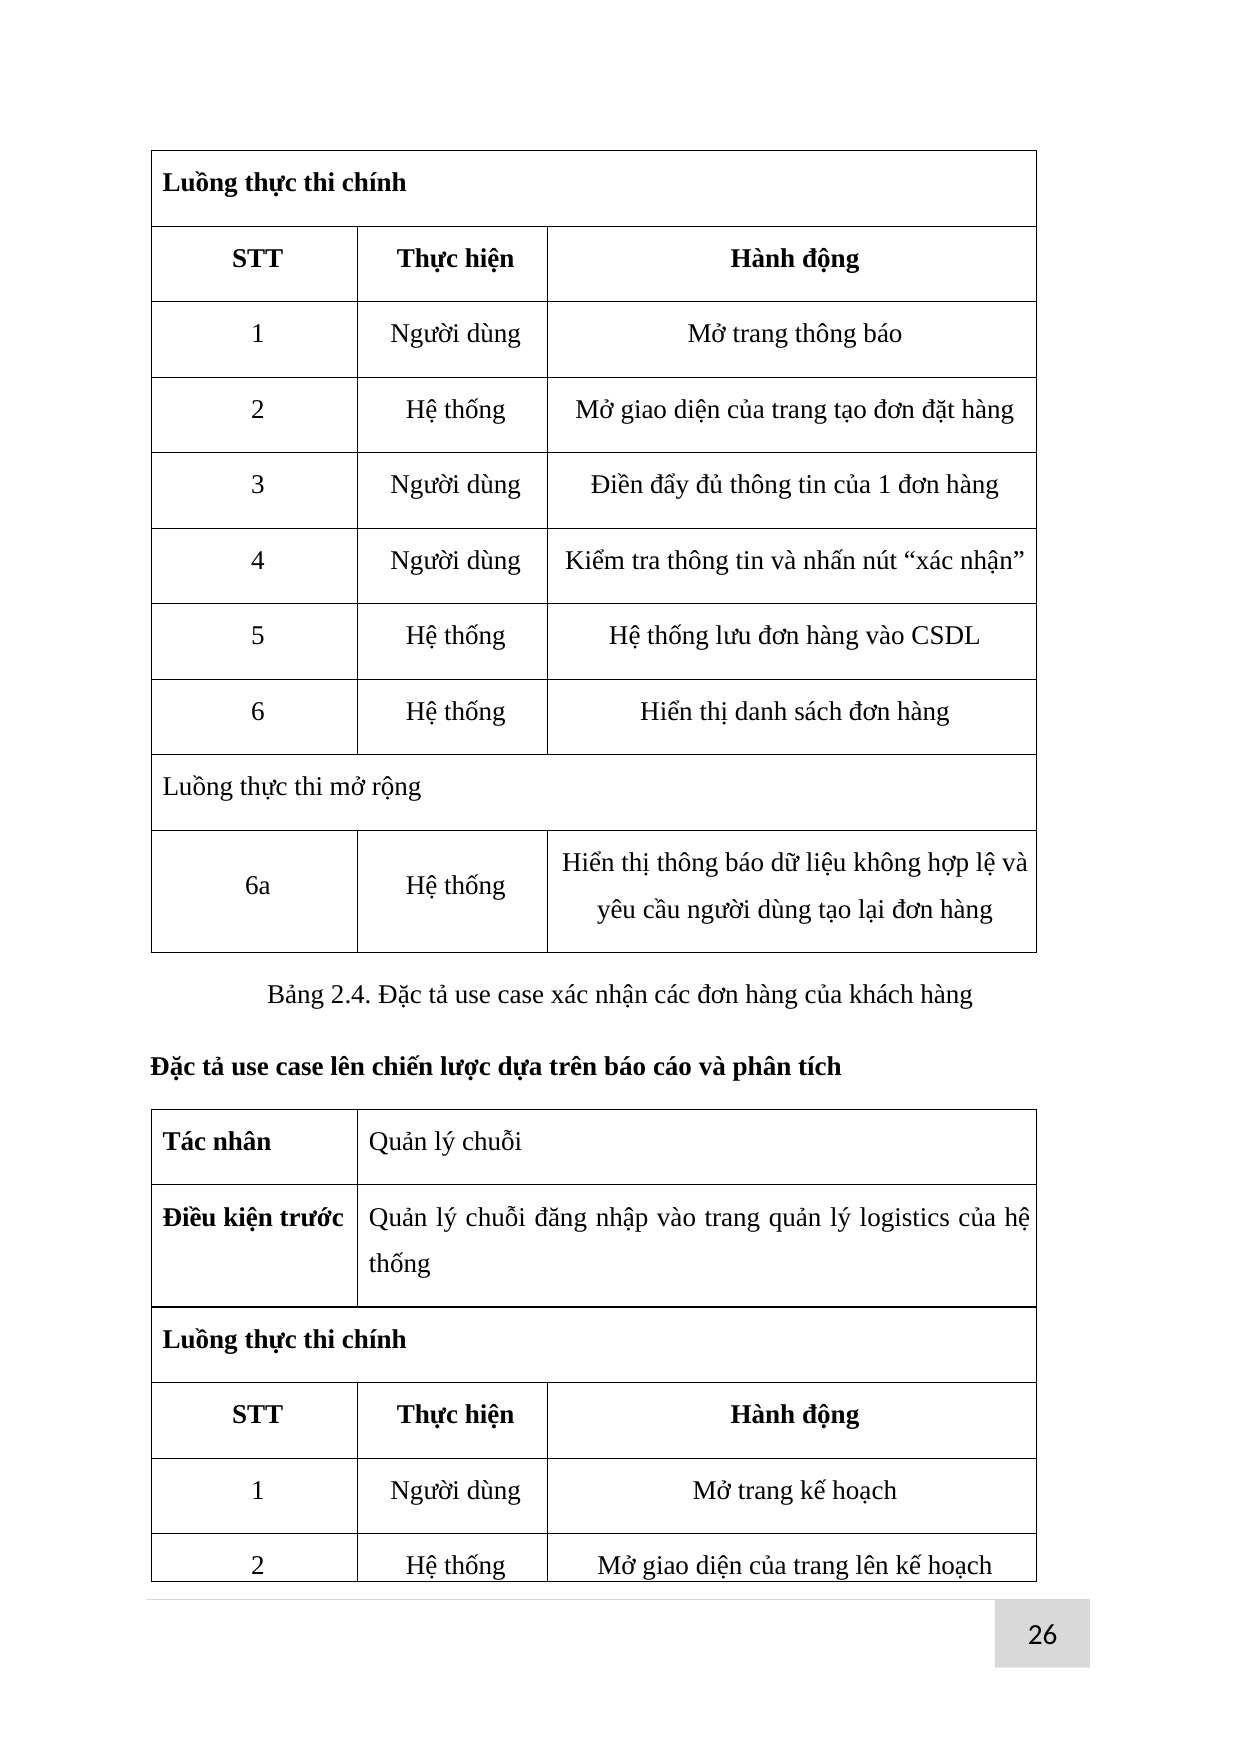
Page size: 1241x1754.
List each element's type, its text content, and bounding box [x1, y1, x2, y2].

table_header Tác nhân [152, 1110, 357, 1184]
table_cell Người dùng [358, 1459, 547, 1533]
table_cell Hành động [548, 227, 1036, 301]
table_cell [548, 1534, 1036, 1581]
table_cell Thực hiện [358, 227, 547, 301]
table_cell Người dùng [358, 453, 547, 528]
table_cell Mở trang thông báo [548, 302, 1036, 377]
table_cell Hệ thống [358, 831, 547, 952]
table_cell Người dùng [358, 529, 547, 603]
table_cell STT [152, 1383, 357, 1457]
table_cell Thực hiện [358, 1383, 547, 1457]
table_cell Kiểm tra thông tin và nhấn nút “xác nhận” [548, 529, 1036, 603]
table_cell Mở giao diện của trang tạo đơn đặt hàng [548, 378, 1036, 452]
table_cell 4 [152, 529, 357, 603]
table_cell Hiển thị thông báo dữ liệu không hợp lệ và yêu cầu người dùng tạo lại đơn hàng [548, 831, 1036, 952]
table_cell Hành động [548, 1383, 1036, 1457]
table_cell 1 [152, 1459, 357, 1533]
table_cell Điền đẩy đủ thông tin của 1 đơn hàng [548, 453, 1036, 528]
table_cell 6a [152, 831, 357, 952]
table_cell Hệ thống [358, 378, 547, 452]
table_cell Hệ thống [358, 604, 547, 679]
table_cell Hiển thị danh sách đơn hàng [548, 680, 1036, 754]
table_cell Luồng thực thi chính [152, 151, 1036, 226]
table_cell Quản lý chuỗi đăng nhập vào trang quản lý logistics của hệ thống [358, 1185, 1036, 1306]
table_cell Người dùng [358, 302, 547, 377]
table_cell 3 [152, 453, 357, 528]
table_cell Hệ thống [358, 1534, 547, 1581]
table_cell STT [152, 227, 357, 301]
table_cell 2 [152, 1534, 357, 1581]
text Đặc tả use case lên chiến lược dựa trên báo cáo và phân tích [150, 1049, 1090, 1081]
table_cell 6 [152, 680, 357, 754]
table_cell Luồng thực thi mở rộng [152, 755, 1036, 830]
table_cell Hệ thống lưu đơn hàng vào CSDL [548, 604, 1036, 679]
table_cell Luồng thực thi chính [152, 1308, 1036, 1382]
text Bảng 2.4. Đặc tả use case xác nhận các đơn hàng của khách hàng [150, 978, 1090, 1009]
table_header Quản lý chuỗi [358, 1110, 1036, 1184]
table_cell 1 [152, 302, 357, 377]
table_cell 5 [152, 604, 357, 679]
table_cell Điều kiện trước [152, 1185, 357, 1306]
table_cell Mở trang kế hoạch [548, 1459, 1036, 1533]
table_cell Hệ thống [358, 680, 547, 754]
table_cell 2 [152, 378, 357, 452]
